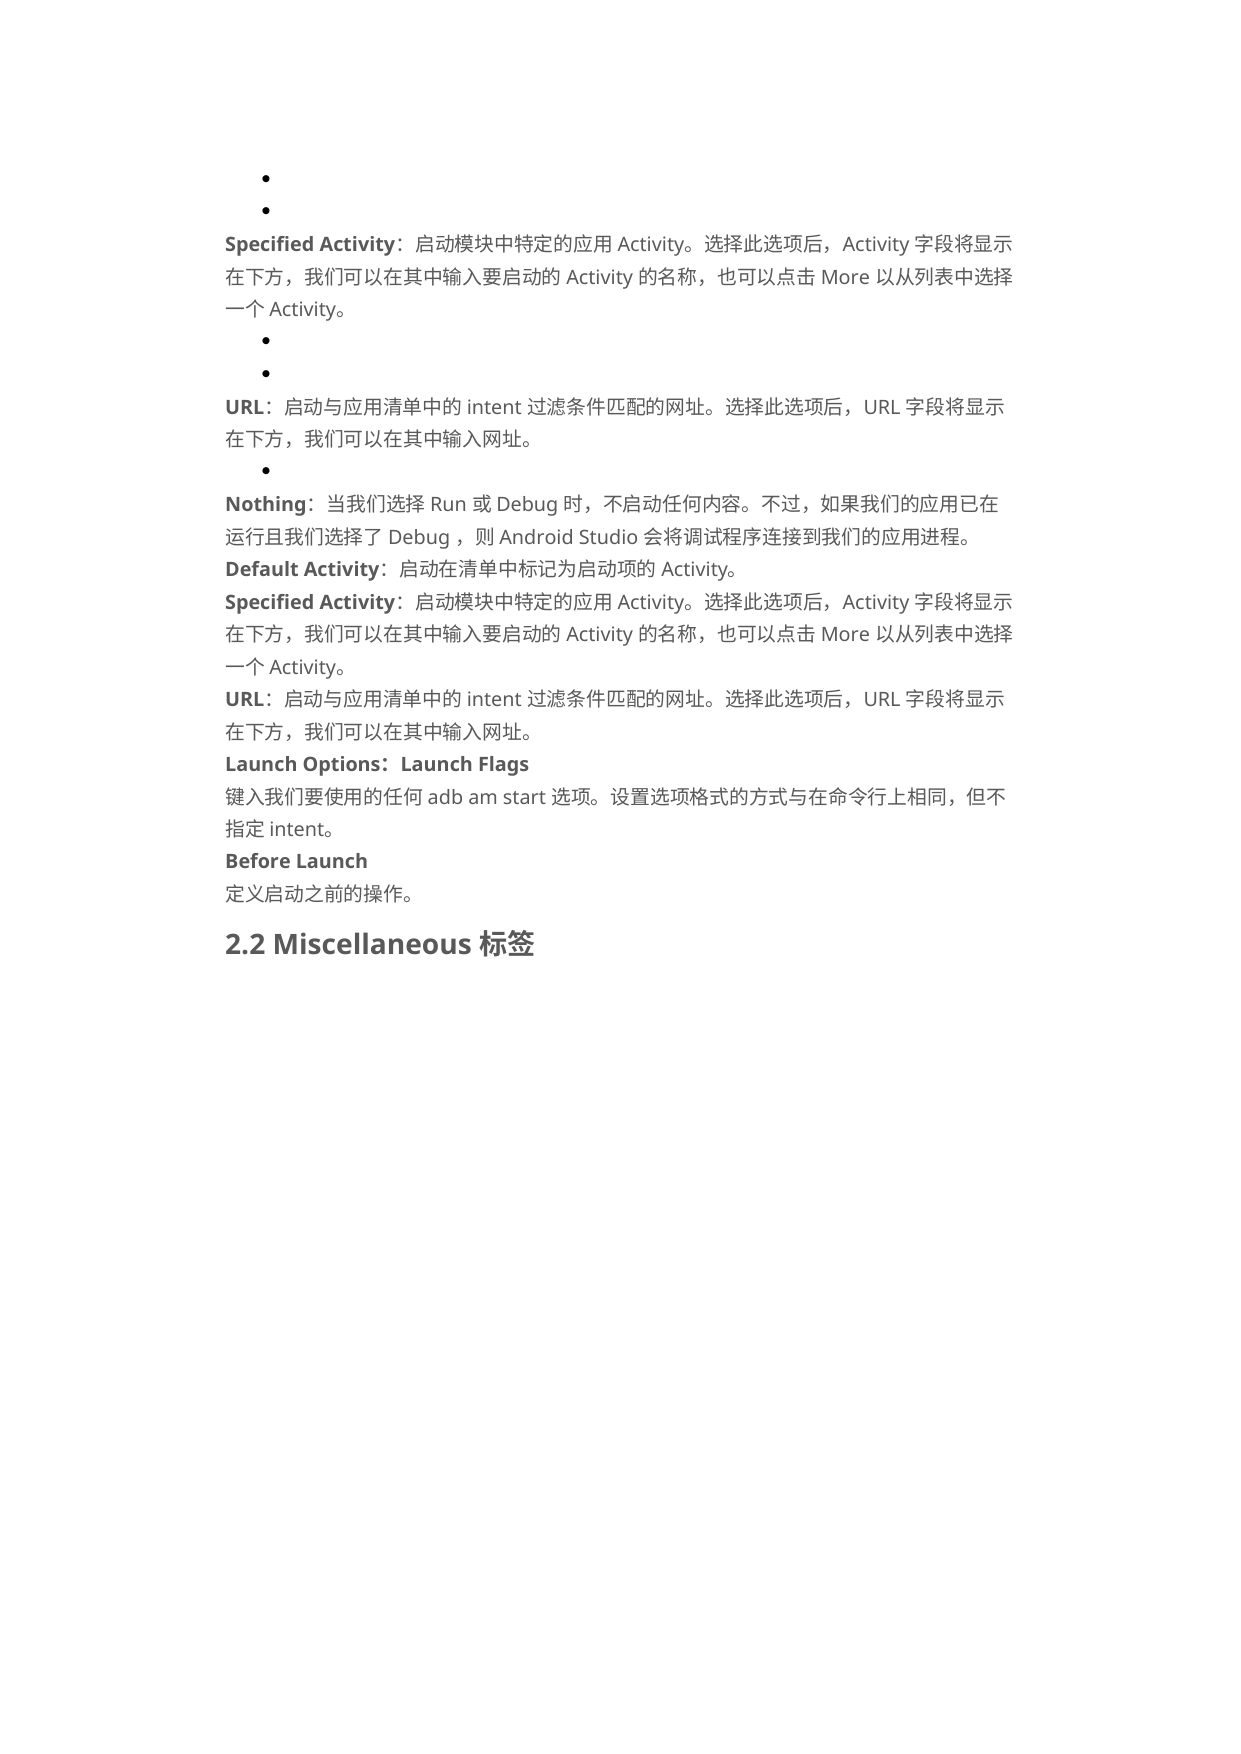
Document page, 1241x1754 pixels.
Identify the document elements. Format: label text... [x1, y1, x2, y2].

text URL：启动与应用清单中的 intent 过滤条件匹配的网址。选择此选项后，URL 字段将显示在下方，我们可以在其中输入网址。 [225, 682, 1015, 747]
text URL：启动与应用清单中的 intent 过滤条件匹配的网址。选择此选项后，URL 字段将显示在下方，我们可以在其中输入网址。 [225, 389, 1015, 454]
subtitle 2.2 Miscellaneous 标签 [225, 909, 1015, 974]
text Specified Activity：启动模块中特定的应用 Activity。选择此选项后，Activity 字段将显示在下方，我们可以在其中输入要启动的 Activity 的名称，也可以点击 More 以从列表中选择一个 Activity。 [225, 227, 1015, 324]
text 键入我们要使用的任何 adb am start 选项。设置选项格式的方式与在命令行上相同，但不指定 intent。 [225, 779, 1015, 844]
text Before Launch [225, 844, 1015, 877]
text 定义启动之前的操作。 [225, 877, 1015, 909]
text Nothing：当我们选择 Run 或 Debug 时，不启动任何内容。不过，如果我们的应用已在运行且我们选择了 Debug ，则 Android Studio 会将调试程序连接到我们的应用进程。 [225, 487, 1015, 552]
text Default Activity：启动在清单中标记为启动项的 Activity。 [225, 552, 1015, 584]
text Launch Options：Launch Flags [225, 747, 1015, 779]
text Specified Activity：启动模块中特定的应用 Activity。选择此选项后，Activity 字段将显示在下方，我们可以在其中输入要启动的 Activity 的名称，也可以点击 More 以从列表中选择一个 Activity。 [225, 584, 1015, 682]
